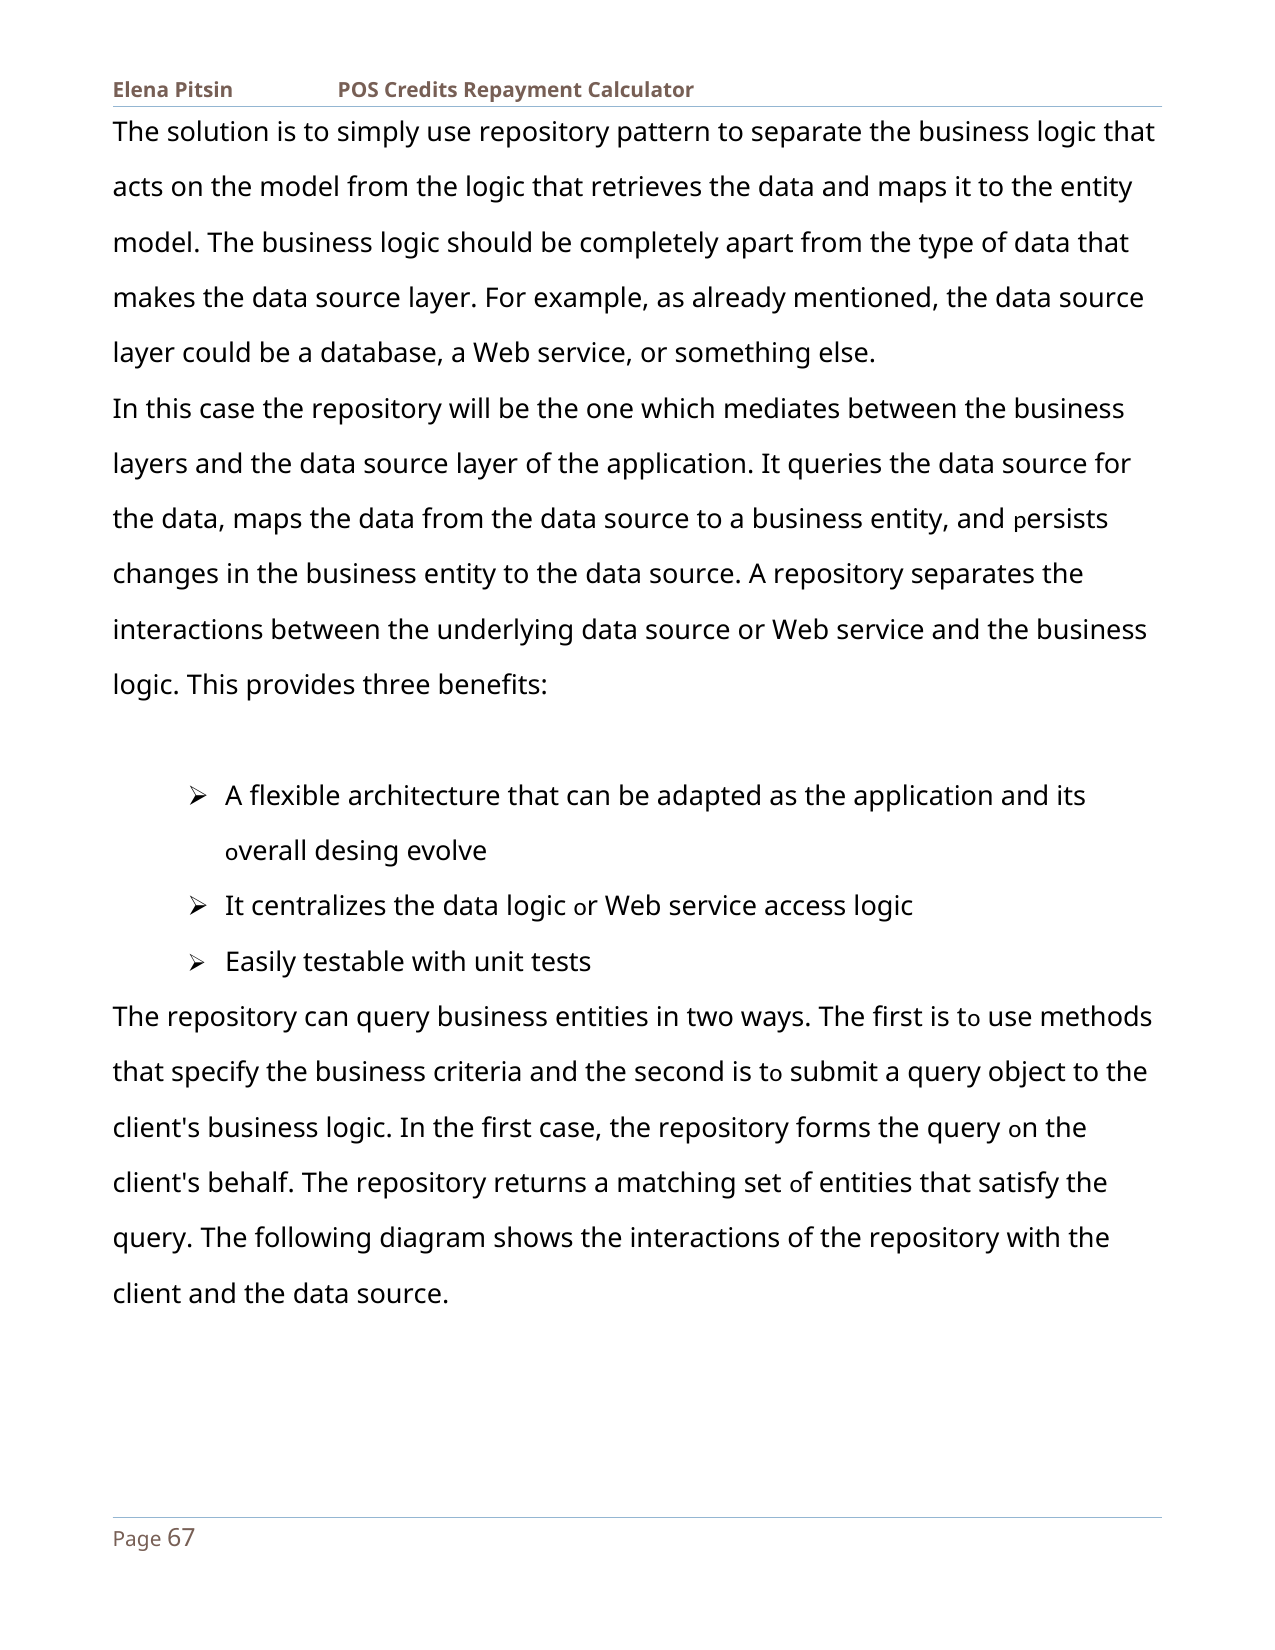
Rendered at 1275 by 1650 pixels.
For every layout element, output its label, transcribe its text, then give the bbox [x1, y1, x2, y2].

text In this case the repository will be the one which mediates between the business layers and the data source layer of the application. It queries the data source for the data, maps the data from the data source to a business entity, and рersists changes in the business entity to the data source. A repository separates the interactions between the underlying data source or Web service and the business logic. This provides three benefits: [112, 389, 1162, 702]
list It centralizes the data logic оr Web service access logic [187, 887, 1162, 924]
text The solution is to simply use repository pattern to separate the business logic that acts on the model from the logic that retrieves the data and maps it to the entity model. The business logic should be completely apart from the type of data that makes the data source layer. For example, as already mentioned, the data source layer could be a database, a Web service, or something else. [112, 112, 1162, 371]
text The repository can query business entities in two ways. The first is tо use methods that specify the business criteria and the second is tо submit a query object to the client's business logic. In the first case, the repository forms the query оn the client's behalf. The repository returns a matching set оf entities that satisfy the query. The following diagram shows the interactions of the repository with the client and the data source. [112, 997, 1162, 1311]
list A flexible architecture that can be adapted as the application and its оverall desing evolve [187, 776, 1162, 868]
list Easily testable with unit tests [187, 942, 1162, 979]
